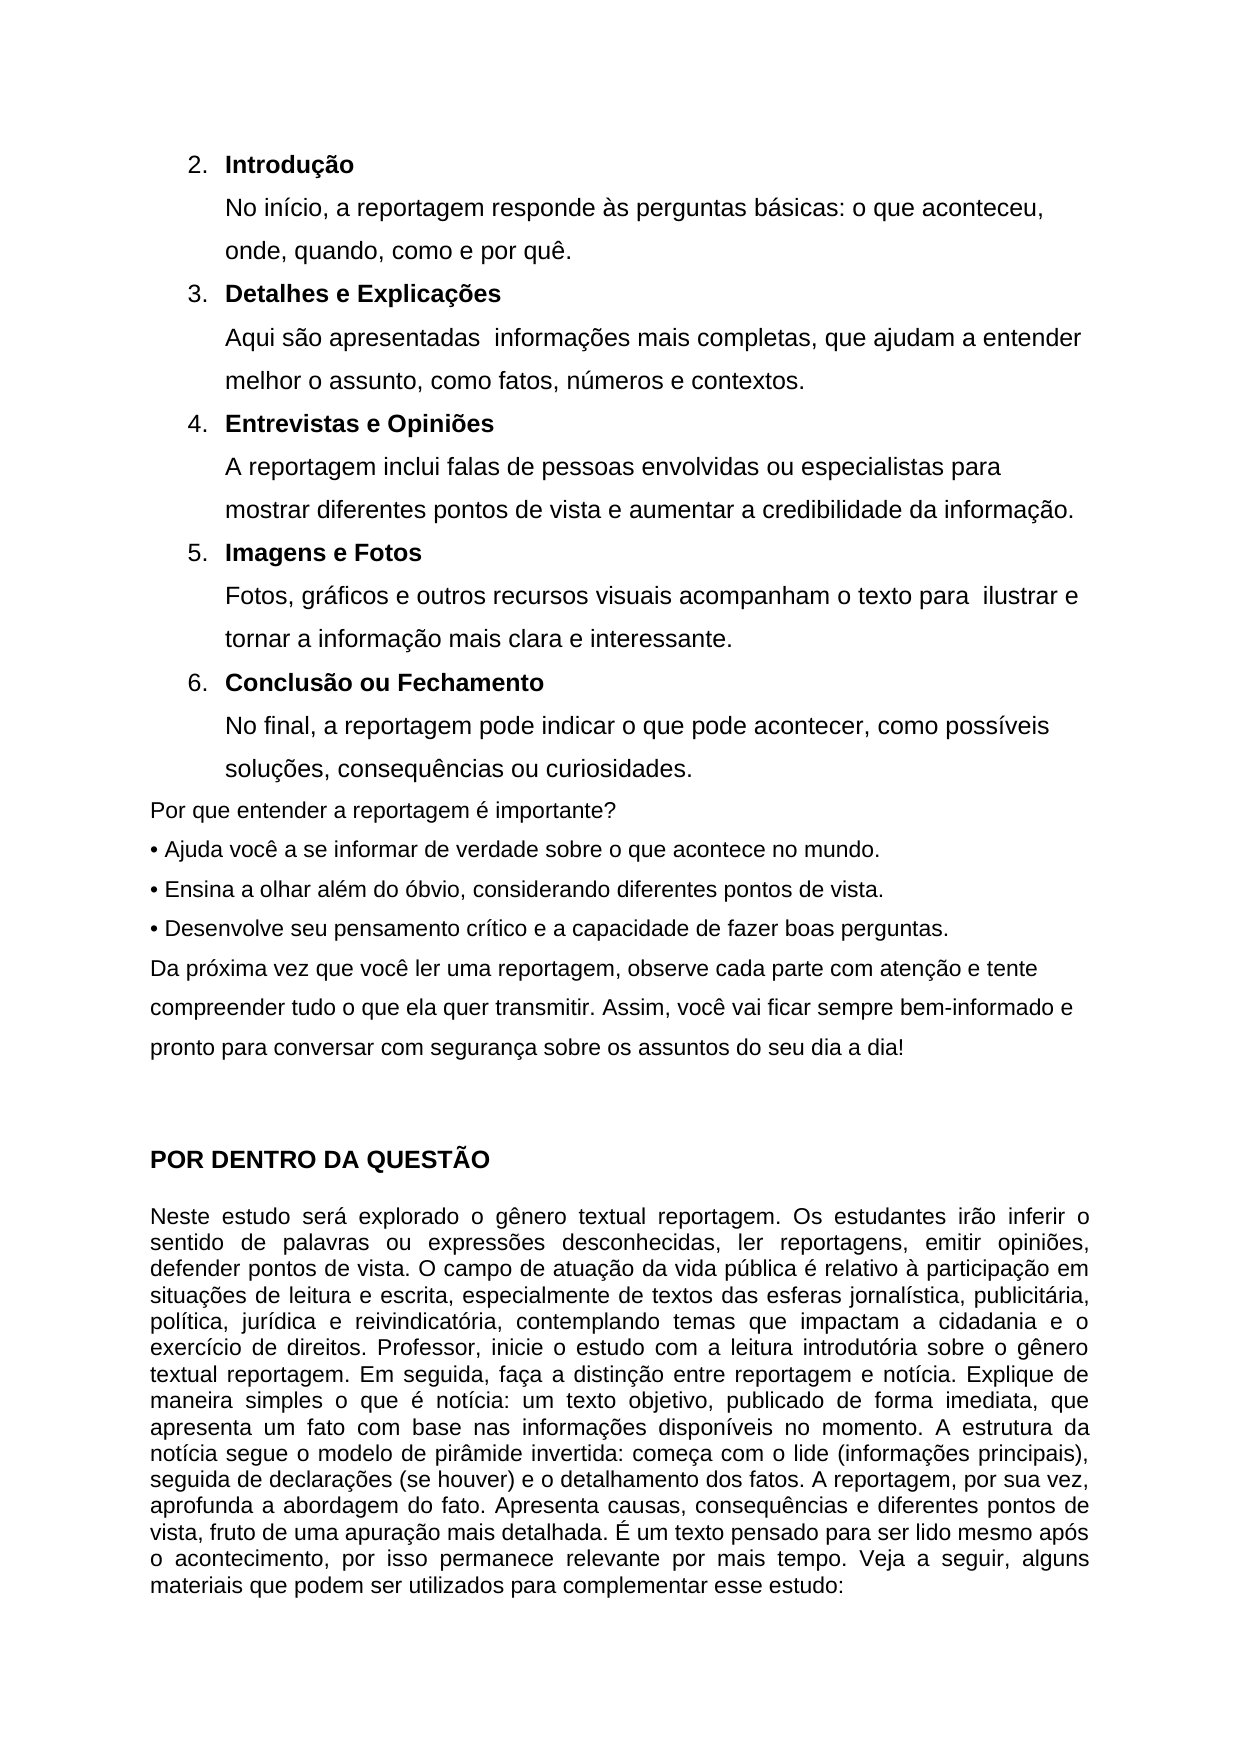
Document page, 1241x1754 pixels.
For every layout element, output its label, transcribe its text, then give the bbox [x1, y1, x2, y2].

text Por que entender a reportagem é importante? • Ajuda você a se informar de verdade sobre o que acontece no mundo. • Ensina a olhar além do óbvio, considerando diferentes pontos de vista. • Desenvolve seu pensamento crítico e a capacidade de fazer boas perguntas. [150, 797, 1090, 942]
text Da próxima vez que você ler uma reportagem, observe cada parte com atenção e tente compreender tudo o que ela quer transmitir. Assim, você vai ficar sempre bem-informado e pronto para conversar com segurança sobre os assuntos do seu dia a dia! [150, 955, 1090, 1060]
list Entrevistas e Opiniões A reportagem inclui falas de pessoas envolvidas ou especialistas para mostrar diferentes pontos de vista e aumentar a credibilidade da informação. [187, 409, 1090, 524]
list Introdução No início, a reportagem responde às perguntas básicas: o que aconteceu, onde, quando, como e por quê. [187, 150, 1090, 265]
list Detalhes e Explicações Aqui são apresentadas informações mais completas, que ajudam a entender melhor o assunto, como fatos, números e contextos. [187, 279, 1090, 394]
list Imagens e Fotos Fotos, gráficos e outros recursos visuais acompanham o texto para ilustrar e tornar a informação mais clara e interessante. [187, 538, 1090, 653]
text Neste estudo será explorado o gênero textual reportagem. Os estudantes irão inferir o sentido de palavras ou expressões desconhecidas, ler reportagens, emitir opiniões, defender pontos de vista. O campo de atuação da vida pública é relativo à participação em situações de leitura e escrita, especialmente de textos das esferas jornalística, publicitária, política, jurídica e reivindicatória, contemplando temas que impactam a cidadania e o exercício de direitos. Professor, inicie o estudo com a leitura introdutória sobre o gênero textual reportagem. Em seguida, faça a distinção entre reportagem e notícia. Explique de maneira simples o que é notícia: um texto objetivo, publicado de forma imediata, que apresenta um fato com base nas informações disponíveis no momento. A estrutura da notícia segue o modelo de pirâmide invertida: começa com o lide (informações principais), seguida de declarações (se houver) e o detalhamento dos fatos. A reportagem, por sua vez, aprofunda a abordagem do fato. Apresenta causas, consequências e diferentes pontos de vista, fruto de uma apuração mais detalhada. É um texto pensado para ser lido mesmo após o acontecimento, por isso permanece relevante por mais tempo. Veja a seguir, alguns materiais que podem ser utilizados para complementar esse estudo: [150, 1203, 1090, 1598]
list Conclusão ou Fechamento No final, a reportagem pode indicar o que pode acontecer, como possíveis soluções, consequências ou curiosidades. [187, 667, 1090, 782]
text POR DENTRO DA QUESTÃO [150, 1145, 1090, 1174]
